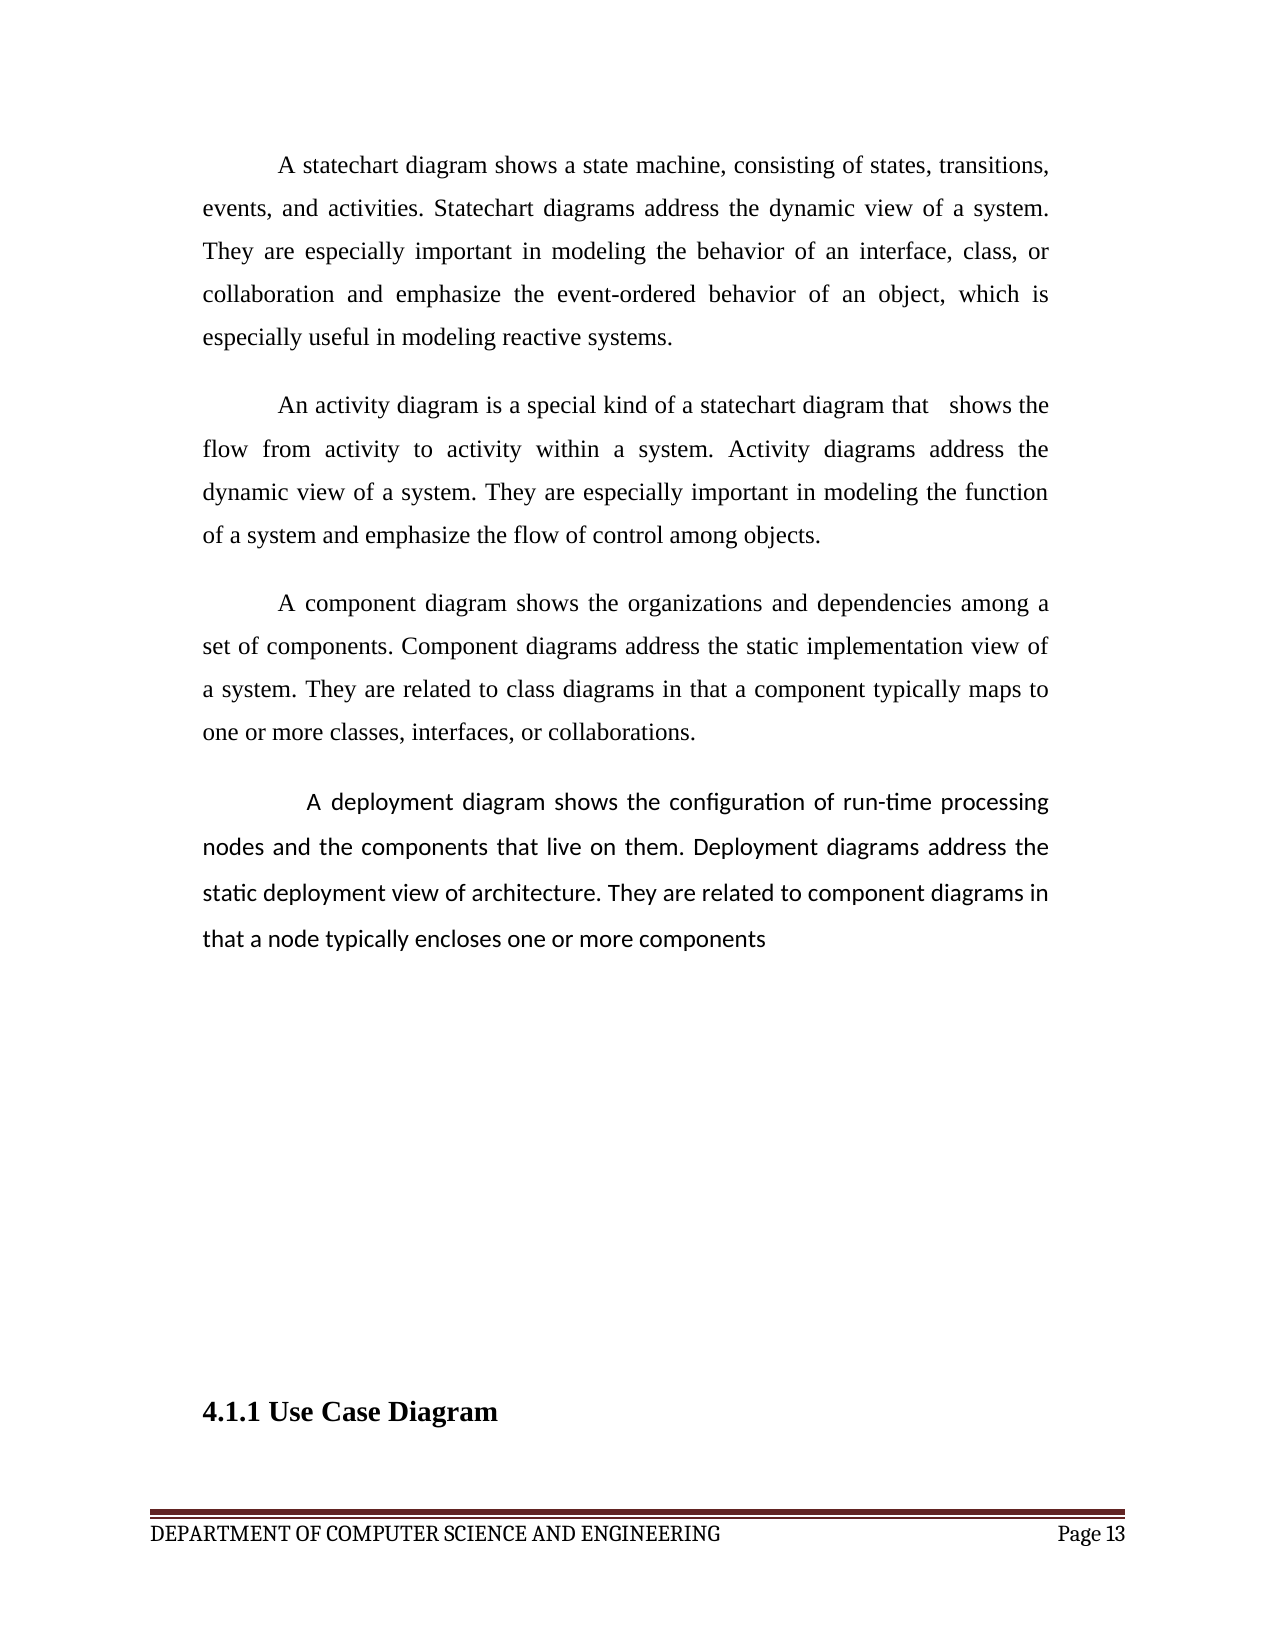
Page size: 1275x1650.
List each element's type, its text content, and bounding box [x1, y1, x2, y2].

text A statechart diagram shows a state machine, consisting of states, transitions, events, and activities. Statechart diagrams address the dynamic view of a system. They are especially important in modeling the behavior of an interface, class, or collaboration and emphasize the event-ordered behavior of an object, which is especially useful in modeling reactive systems. [202, 150, 1050, 351]
text A component diagram shows the organizations and dependencies among a set of components. Component diagrams address the static implementation view of a system. They are related to class diagrams in that a component typically maps to one or more classes, interfaces, or collaborations. [202, 588, 1050, 746]
list 4.1.1 Use Case Diagram [202, 1394, 1050, 1428]
text A deployment diagram shows the configuration of run-time processing nodes and the components that live on them. Deployment diagrams address the static deployment view of architecture. They are related to component diagrams in that a node typically encloses one or more components [202, 786, 1050, 953]
text An activity diagram is a special kind of a statechart diagram that shows the flow from activity to activity within a system. Activity diagrams address the dynamic view of a system. They are especially important in modeling the function of a system and emphasize the flow of control among objects. [202, 391, 1050, 549]
